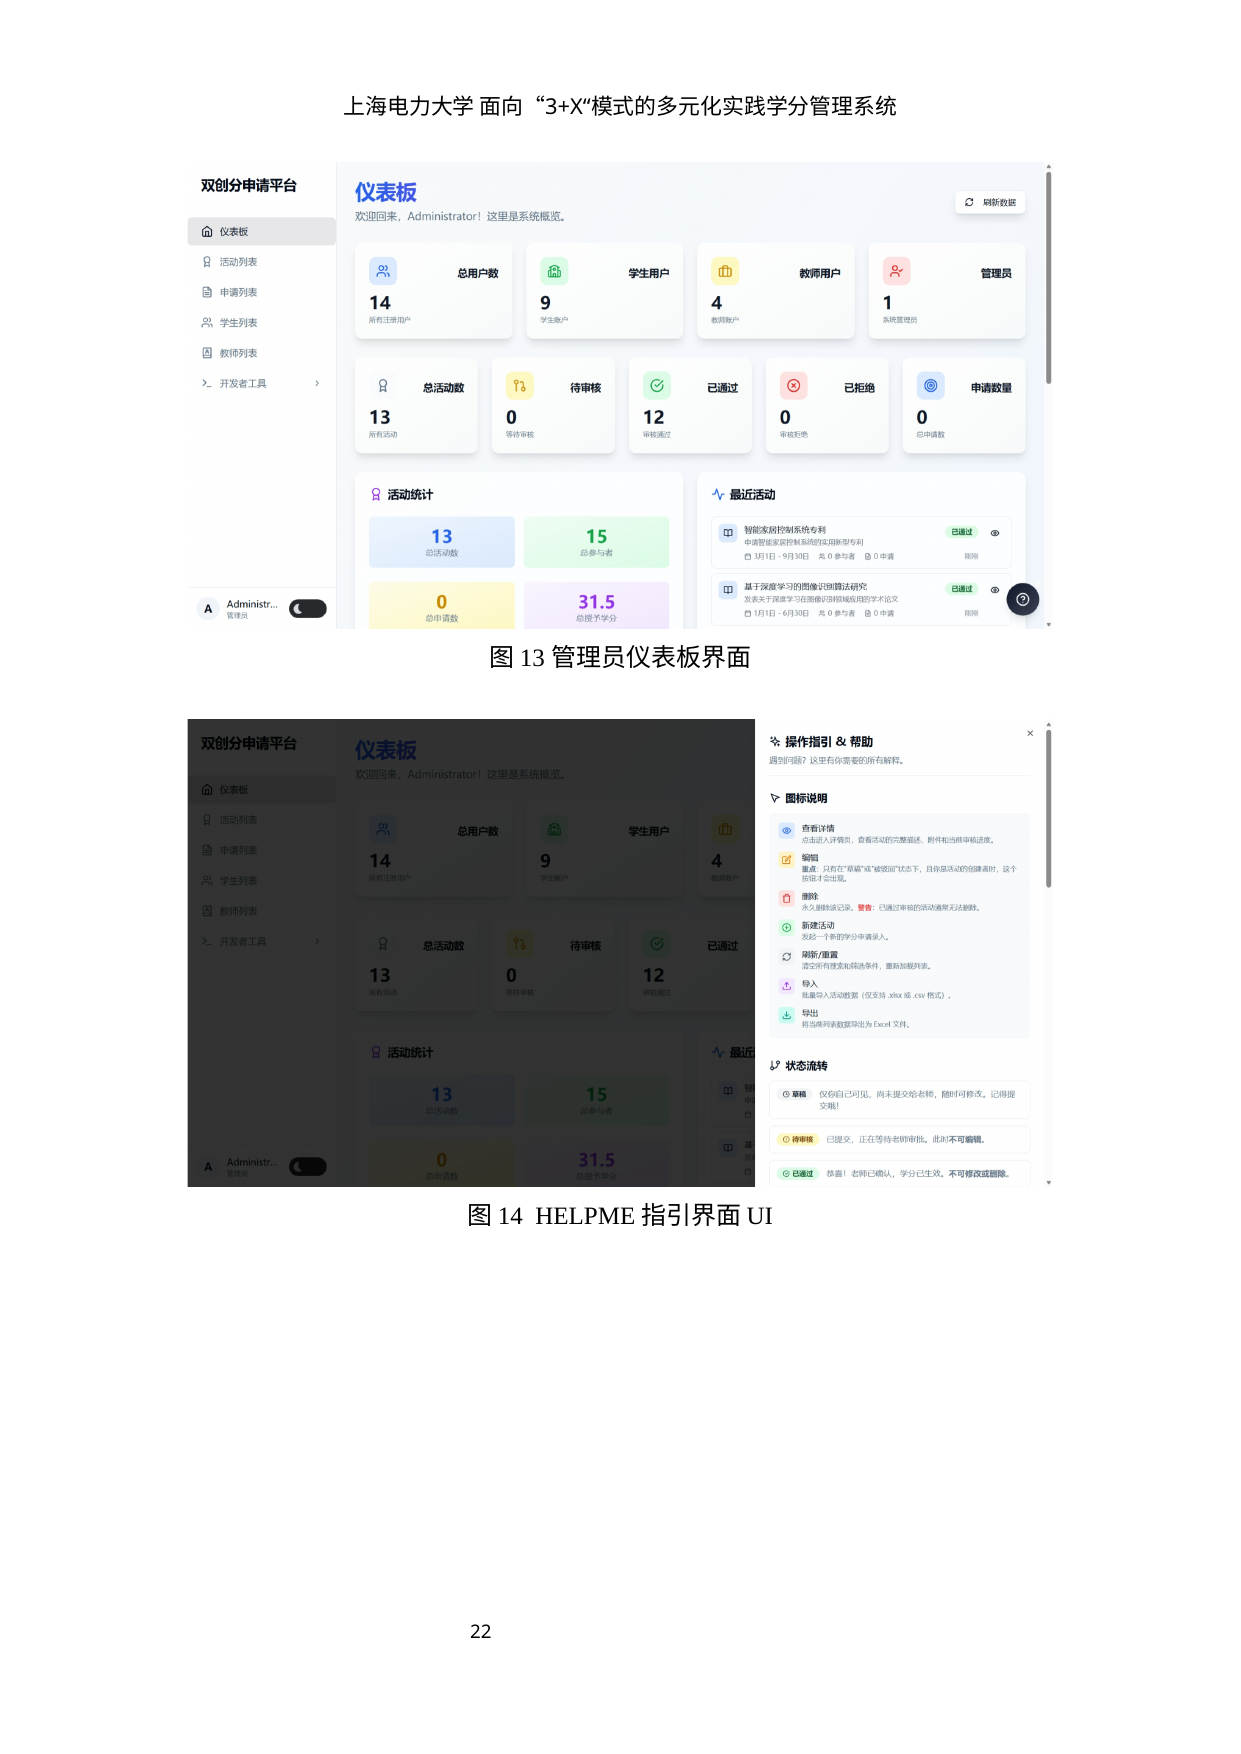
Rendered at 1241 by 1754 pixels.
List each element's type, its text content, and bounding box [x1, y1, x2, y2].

text 图14 HELPME 指引界面UI [187, 1195, 1053, 1231]
picture [187, 162, 1053, 629]
picture [187, 719, 1053, 1187]
text 图13 管理员仪表板界面 [187, 637, 1053, 674]
